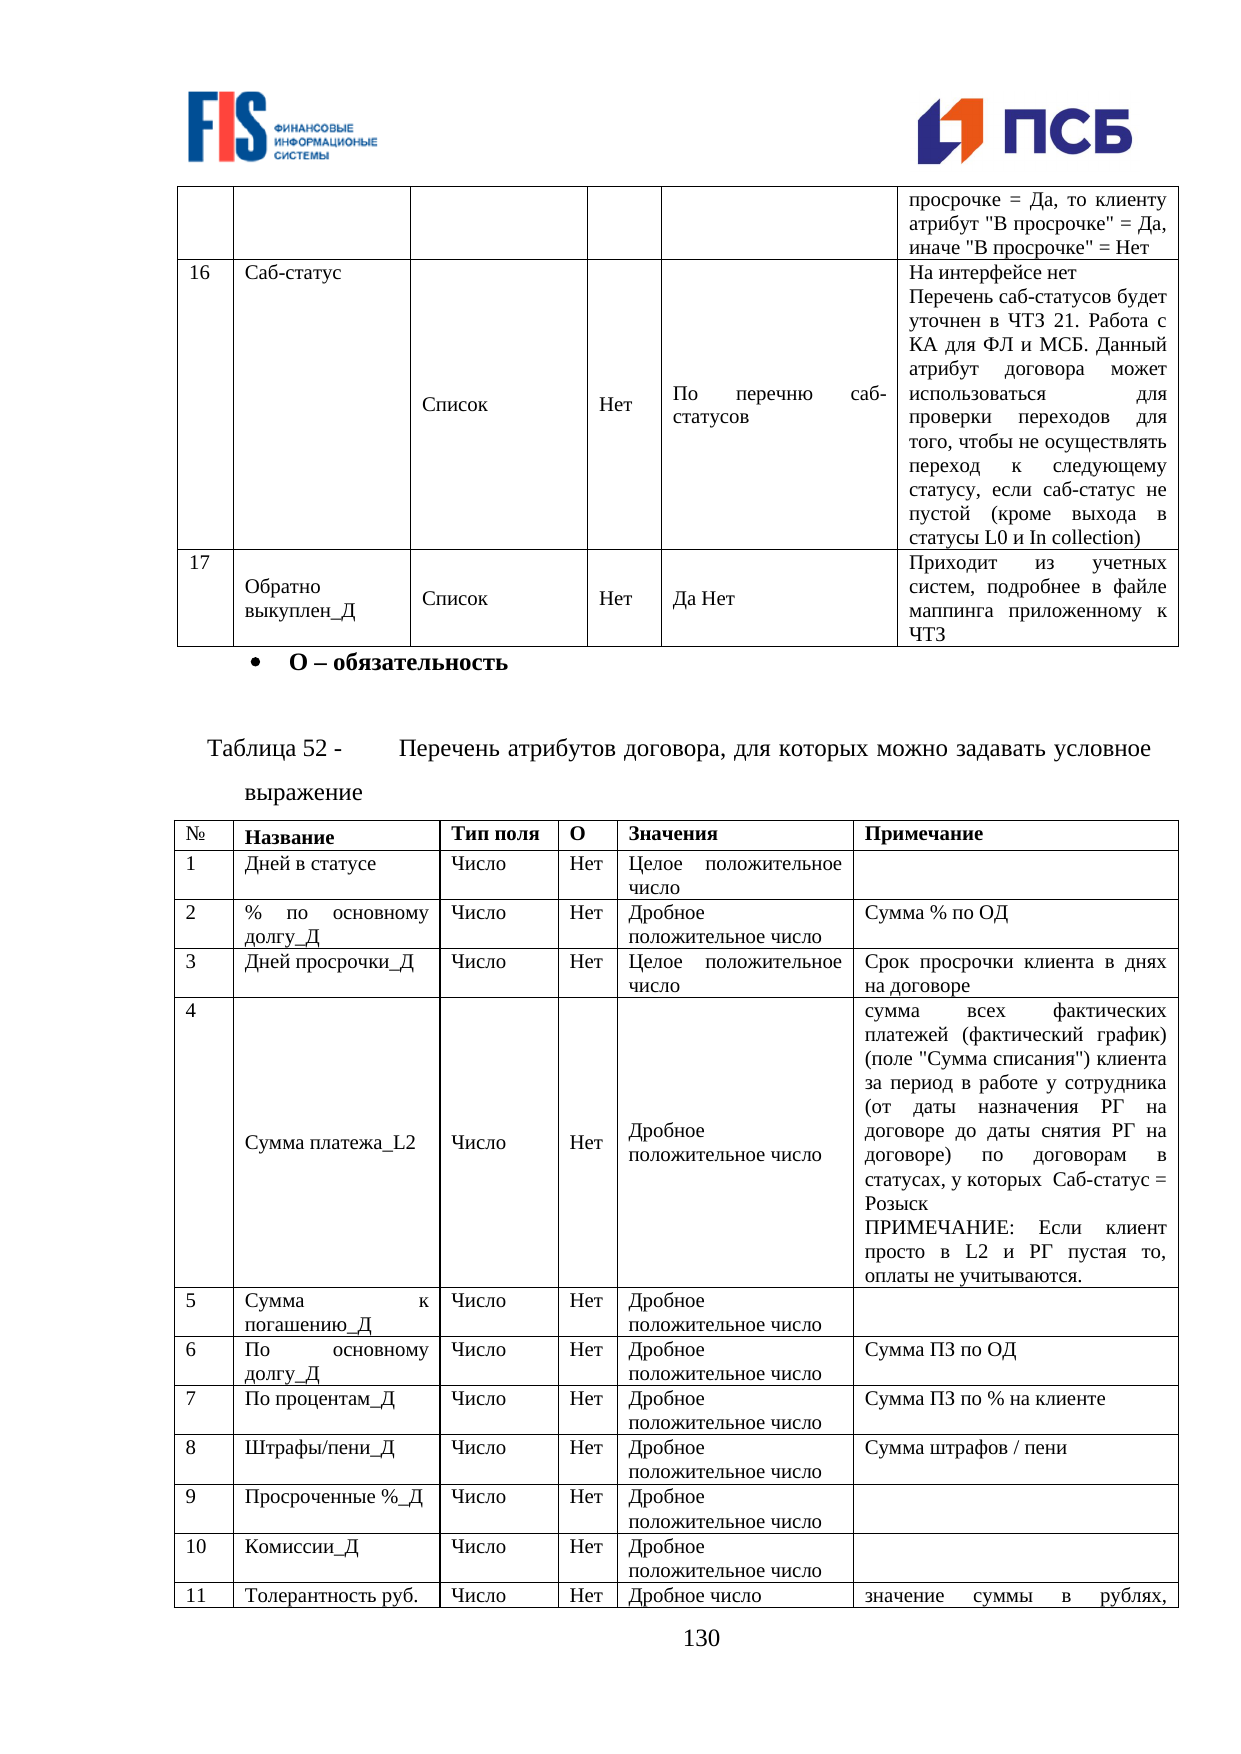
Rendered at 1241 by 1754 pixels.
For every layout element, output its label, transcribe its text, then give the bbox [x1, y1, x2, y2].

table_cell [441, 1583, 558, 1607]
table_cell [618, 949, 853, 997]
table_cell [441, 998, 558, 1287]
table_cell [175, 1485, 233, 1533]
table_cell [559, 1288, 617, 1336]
picture [177, 73, 383, 172]
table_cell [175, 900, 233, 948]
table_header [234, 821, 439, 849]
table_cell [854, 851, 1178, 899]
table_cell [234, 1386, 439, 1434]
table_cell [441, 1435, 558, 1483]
list О – обязательность [251, 647, 1152, 676]
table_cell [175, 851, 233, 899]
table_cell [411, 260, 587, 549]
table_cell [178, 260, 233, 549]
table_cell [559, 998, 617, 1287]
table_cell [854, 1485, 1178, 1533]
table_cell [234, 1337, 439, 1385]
picture [909, 91, 1140, 172]
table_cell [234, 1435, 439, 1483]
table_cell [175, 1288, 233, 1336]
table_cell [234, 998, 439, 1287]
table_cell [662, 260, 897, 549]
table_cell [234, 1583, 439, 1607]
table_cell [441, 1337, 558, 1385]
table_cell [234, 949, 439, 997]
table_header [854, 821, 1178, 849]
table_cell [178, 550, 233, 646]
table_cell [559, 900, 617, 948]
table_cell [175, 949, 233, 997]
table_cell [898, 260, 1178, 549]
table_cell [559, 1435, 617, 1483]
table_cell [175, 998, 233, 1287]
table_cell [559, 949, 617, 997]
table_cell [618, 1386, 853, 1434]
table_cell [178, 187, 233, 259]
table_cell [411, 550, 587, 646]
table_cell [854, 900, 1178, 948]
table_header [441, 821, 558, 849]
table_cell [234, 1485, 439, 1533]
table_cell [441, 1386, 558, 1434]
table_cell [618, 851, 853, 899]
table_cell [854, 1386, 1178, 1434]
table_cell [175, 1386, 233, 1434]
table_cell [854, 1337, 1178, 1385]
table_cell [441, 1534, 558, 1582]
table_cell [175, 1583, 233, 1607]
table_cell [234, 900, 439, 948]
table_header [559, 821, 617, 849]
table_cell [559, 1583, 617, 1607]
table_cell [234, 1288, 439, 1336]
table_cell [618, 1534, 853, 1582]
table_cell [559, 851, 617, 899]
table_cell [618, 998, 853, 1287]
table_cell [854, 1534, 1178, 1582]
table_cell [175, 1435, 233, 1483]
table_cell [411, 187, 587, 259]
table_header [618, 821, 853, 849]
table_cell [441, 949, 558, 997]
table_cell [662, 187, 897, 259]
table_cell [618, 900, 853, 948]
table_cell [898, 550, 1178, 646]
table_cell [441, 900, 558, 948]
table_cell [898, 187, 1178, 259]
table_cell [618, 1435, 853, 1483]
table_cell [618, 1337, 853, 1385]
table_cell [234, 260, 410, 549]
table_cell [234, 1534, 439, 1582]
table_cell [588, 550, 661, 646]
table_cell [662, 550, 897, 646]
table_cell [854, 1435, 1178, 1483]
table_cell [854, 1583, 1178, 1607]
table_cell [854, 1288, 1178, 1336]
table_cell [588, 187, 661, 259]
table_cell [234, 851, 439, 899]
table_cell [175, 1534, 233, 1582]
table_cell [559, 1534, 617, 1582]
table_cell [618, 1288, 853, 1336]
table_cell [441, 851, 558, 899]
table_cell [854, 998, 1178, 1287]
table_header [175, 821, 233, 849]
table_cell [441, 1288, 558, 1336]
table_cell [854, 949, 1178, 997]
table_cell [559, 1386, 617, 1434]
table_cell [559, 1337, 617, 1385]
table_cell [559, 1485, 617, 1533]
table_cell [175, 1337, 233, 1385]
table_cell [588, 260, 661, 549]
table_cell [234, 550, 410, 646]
subtitle Перечень атрибутов договора, для которых можно задавать условное выражение [207, 733, 1152, 805]
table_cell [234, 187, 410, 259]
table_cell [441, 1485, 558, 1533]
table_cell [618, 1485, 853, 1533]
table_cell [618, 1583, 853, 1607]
